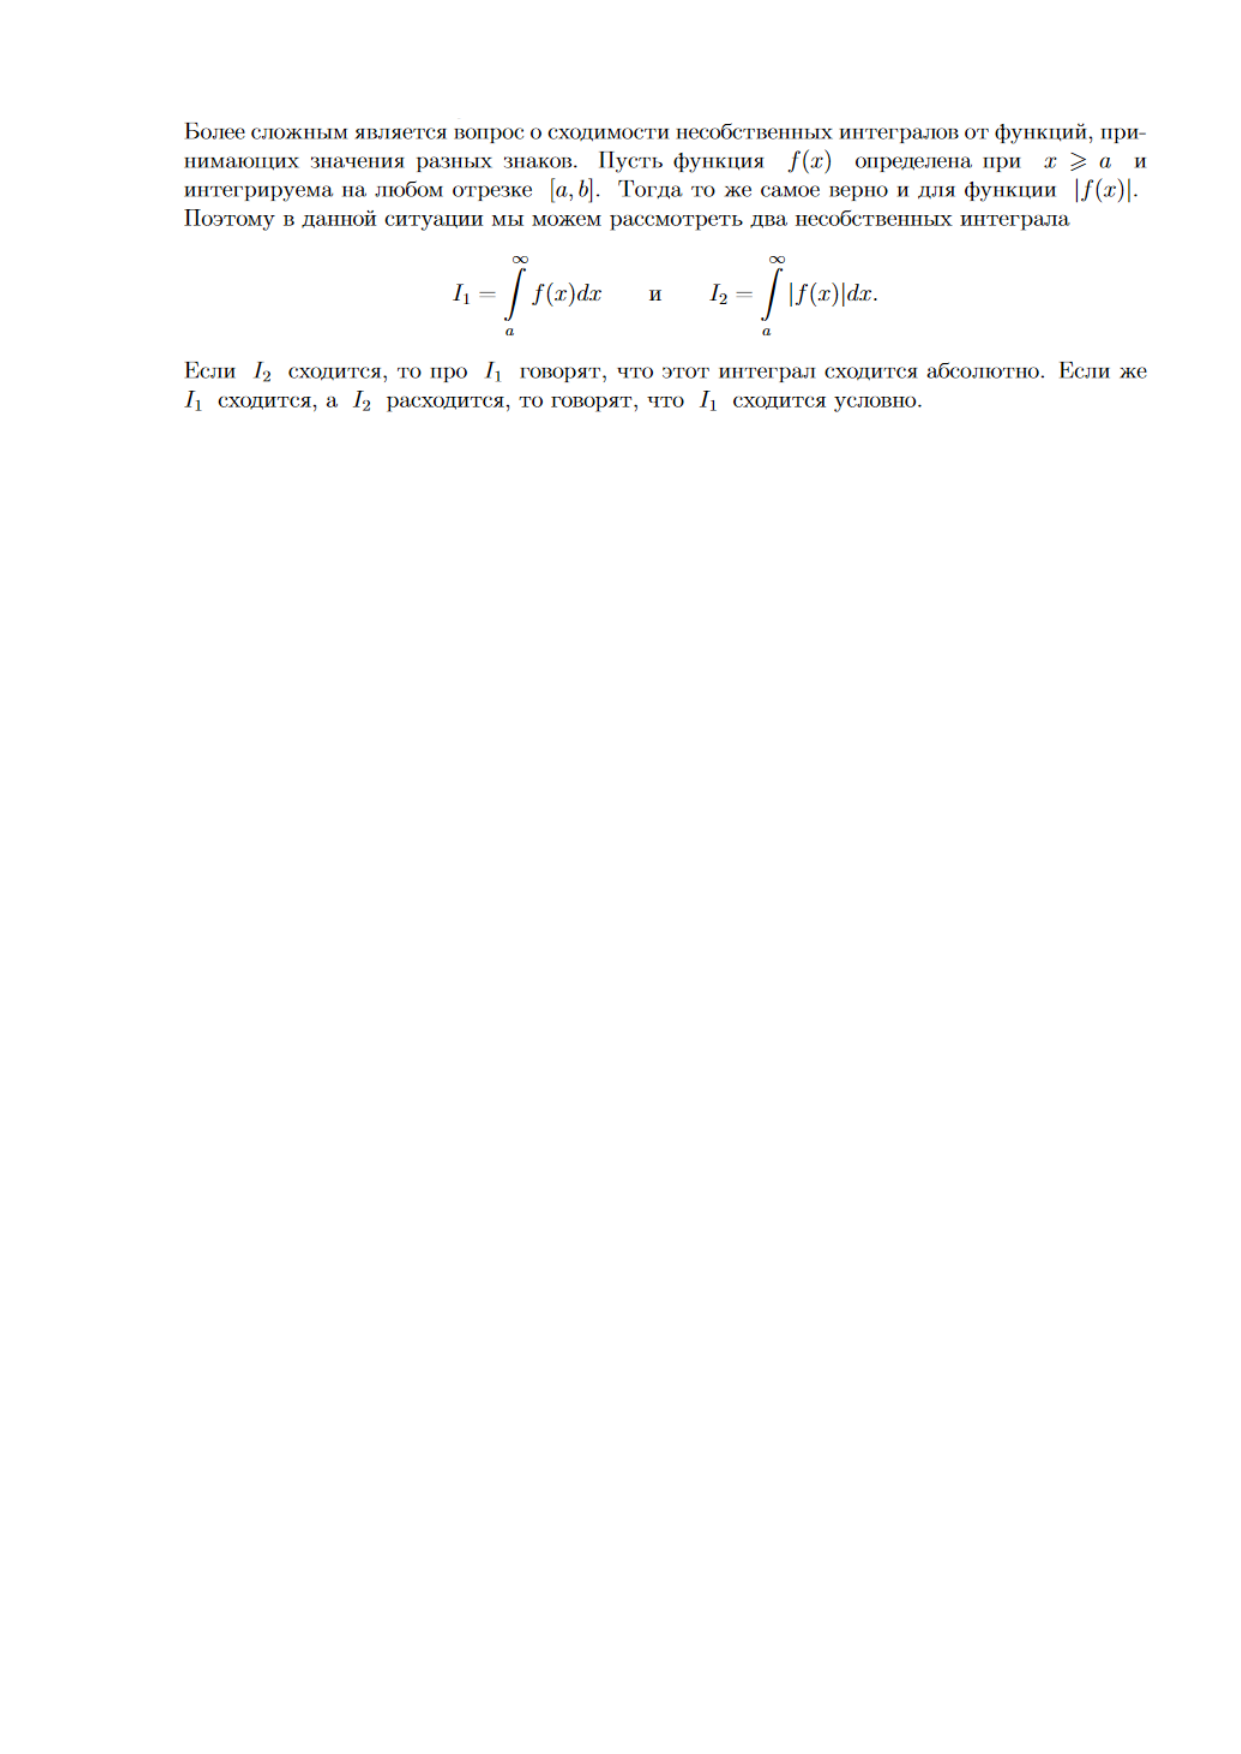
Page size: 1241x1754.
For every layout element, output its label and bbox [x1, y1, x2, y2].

picture [177, 118, 1152, 422]
